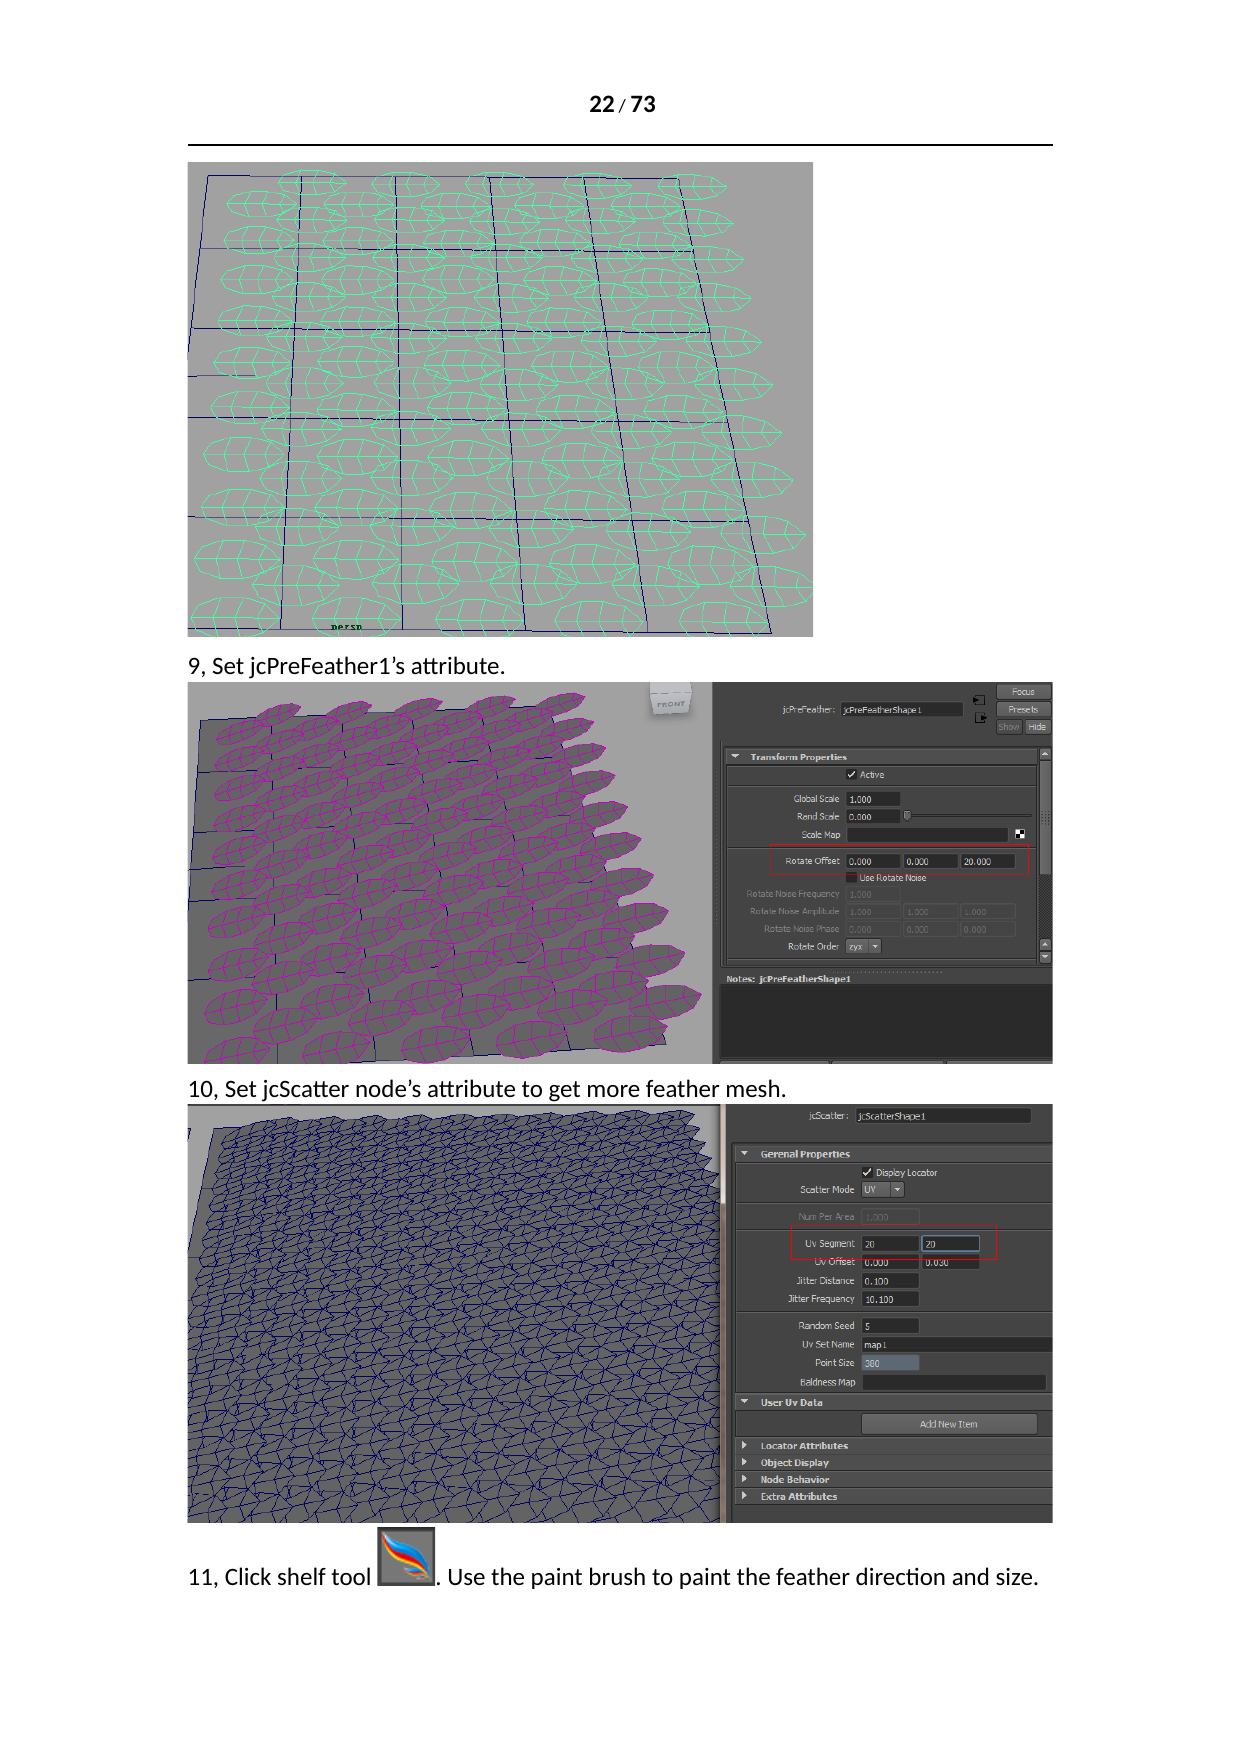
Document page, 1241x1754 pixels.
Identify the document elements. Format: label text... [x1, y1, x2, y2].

text 11, Click shelf tool . Use the paint brush to paint the feather direction and size. [187, 1527, 1053, 1592]
picture [187, 162, 814, 637]
picture [187, 1104, 1053, 1523]
picture [377, 1527, 436, 1586]
text 9, Set jcPreFeather1’s attribute. [187, 649, 1053, 682]
picture [187, 682, 1053, 1064]
text 10, Set jcScatter node’s attribute to get more feather mesh. [187, 1072, 1053, 1104]
